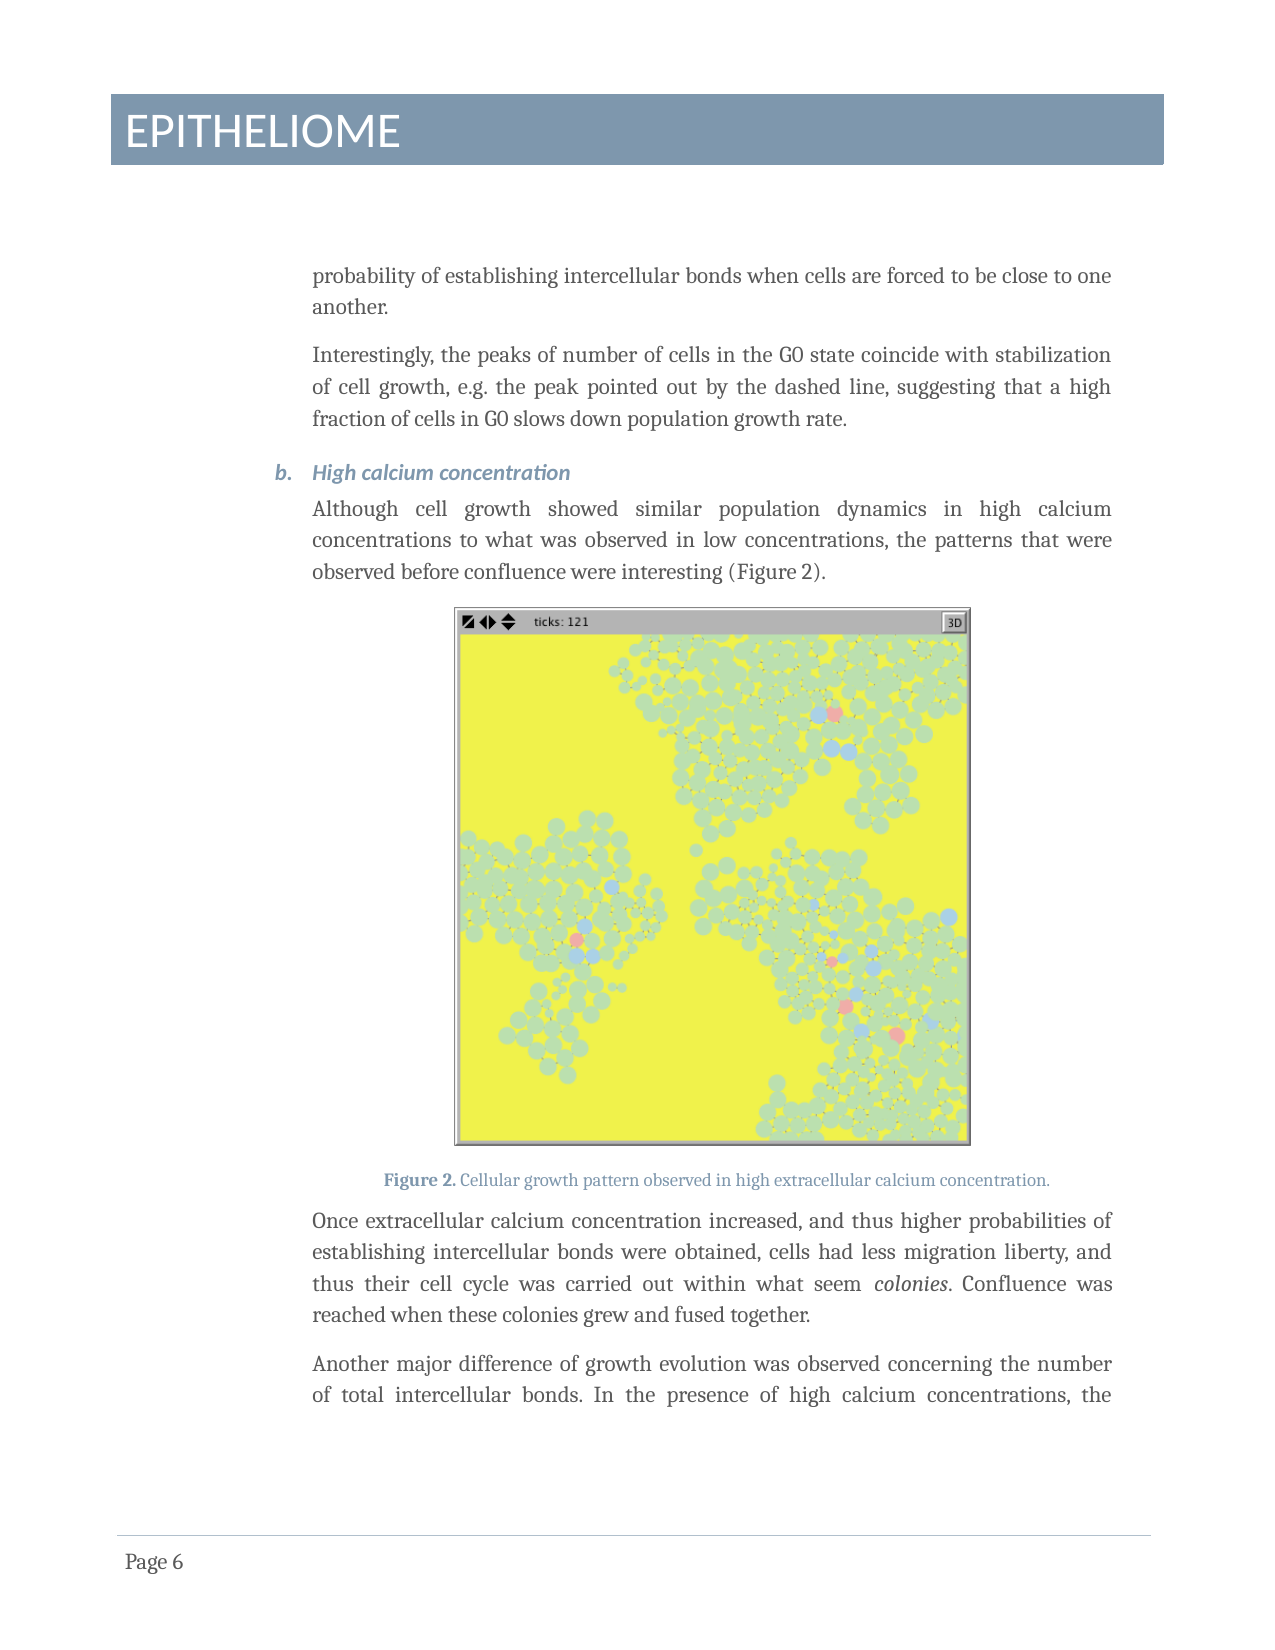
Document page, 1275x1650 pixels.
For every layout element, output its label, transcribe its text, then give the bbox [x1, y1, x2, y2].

subtitle High calcium concentration [274, 458, 1113, 486]
text Once extracellular calcium concentration increased, and thus higher probabilities of establishing intercellular bonds were obtained, cells had less migration liberty, and thus their cell cycle was carried out within what seem colonies. Confluence was reached when these colonies grew and fused together. [312, 1208, 1113, 1329]
text Figure 2. Cellular growth pattern observed in high extracellular calcium concentration. [383, 1169, 1113, 1191]
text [312, 1351, 1113, 1408]
text Interestingly, the peaks of number of cells in the G0 state coincide with stabilization of cell growth, e.g. the peak pointed out by the dashed line, suggesting that a high fraction of cells in G0 slows down population growth rate. [312, 342, 1113, 432]
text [312, 262, 1113, 320]
picture [453, 606, 972, 1148]
text Although cell growth showed similar population dynamics in high calcium concentrations to what was observed in low concentrations, the patterns that were observed before confluence were interesting (Figure 2). [312, 496, 1113, 585]
